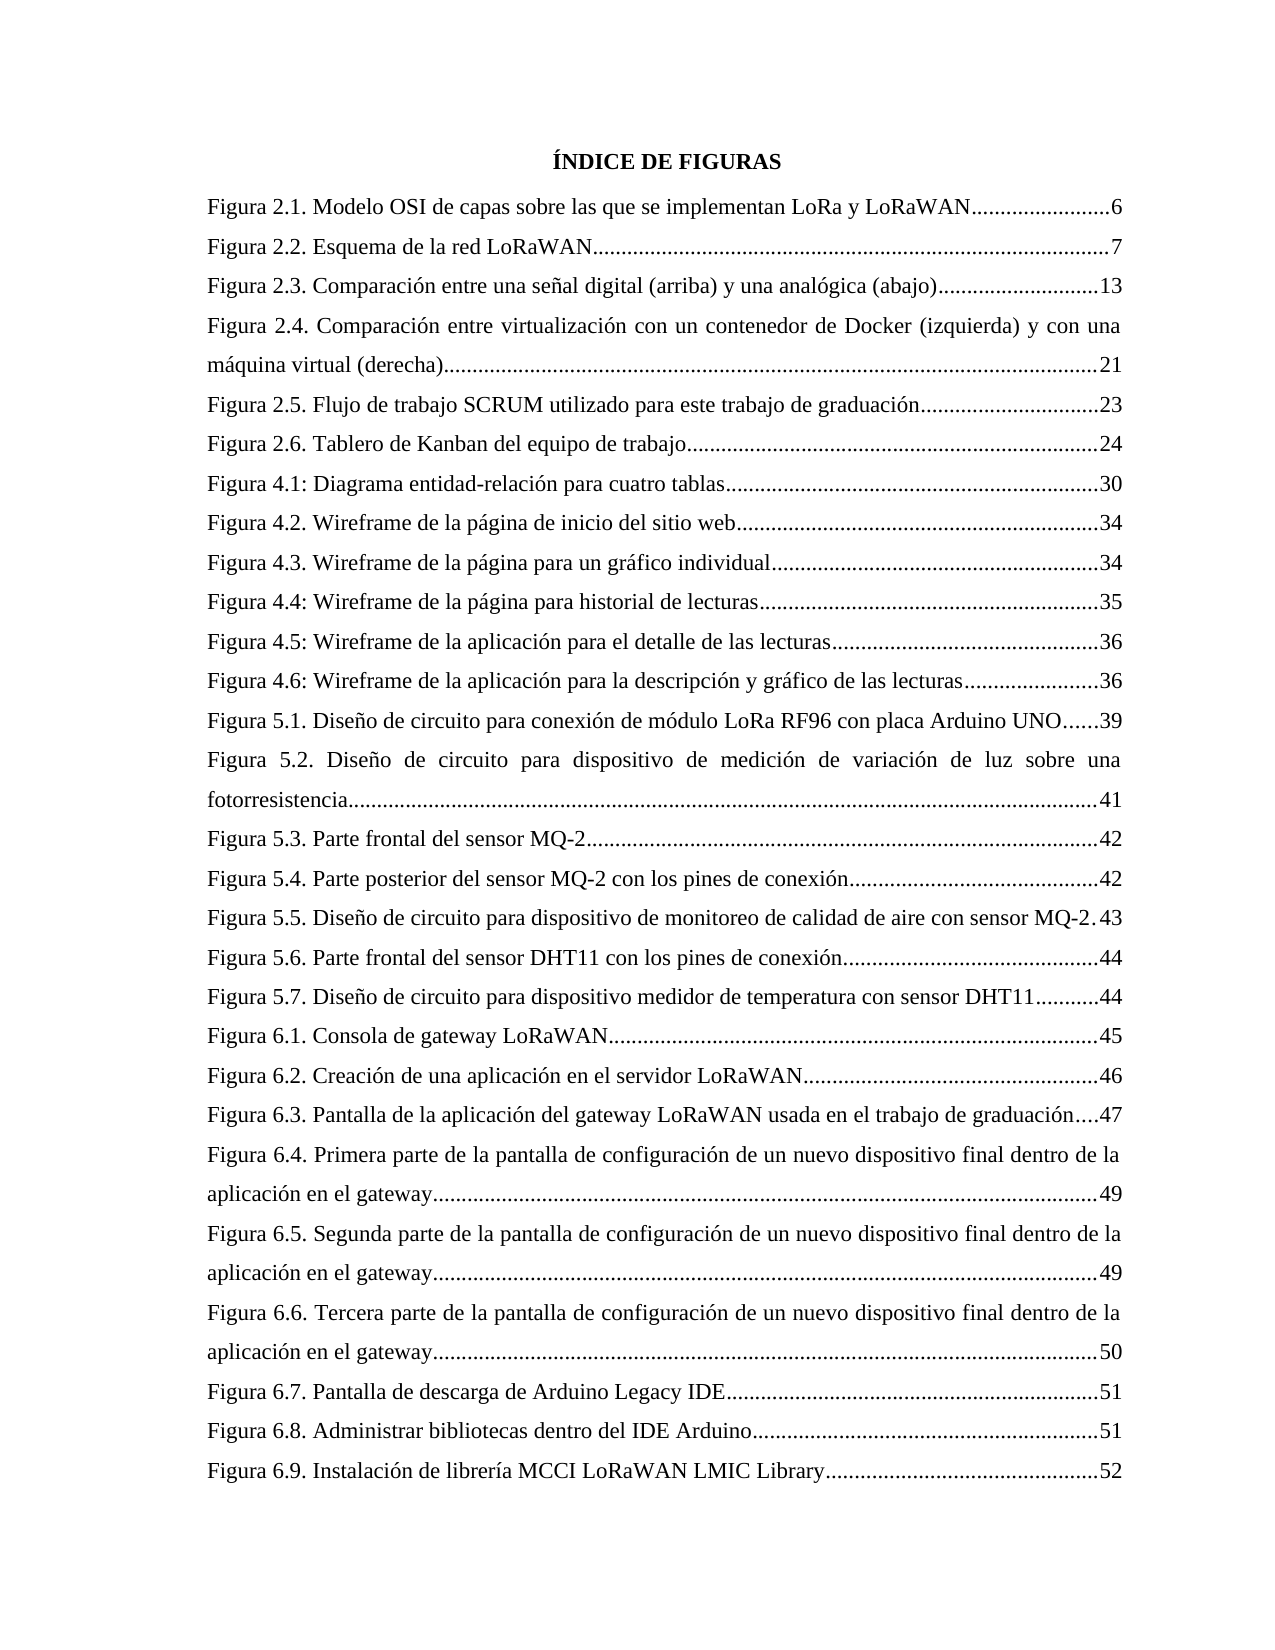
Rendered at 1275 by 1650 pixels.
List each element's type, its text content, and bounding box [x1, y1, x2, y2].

text Figura 2.1. Modelo OSI de capas sobre las que se implementan LoRa y LoRaWAN 6 [207, 193, 1122, 220]
text Figura 6.7. Pantalla de descarga de Arduino Legacy IDE 51 [207, 1378, 1122, 1404]
text Figura 6.6. Tercera parte de la pantalla de configuración de un nuevo dispositivo final dentro de la aplicación en el gateway 50 [207, 1299, 1122, 1365]
text Figura 4.3. Wireframe de la página para un gráfico individual 34 [207, 549, 1122, 575]
text Figura 5.4. Parte posterior del sensor MQ-2 con los pines de conexión 42 [207, 864, 1122, 891]
text Figura 5.3. Parte frontal del sensor MQ-2 42 [207, 825, 1122, 851]
text Figura 4.4: Wireframe de la página para historial de lecturas 35 [207, 588, 1122, 614]
text Figura 5.7. Diseño de circuito para dispositivo medidor de temperatura con sensor DHT11 44 [207, 983, 1122, 1009]
text Figura 4.5: Wireframe de la aplicación para el detalle de las lecturas 36 [207, 628, 1122, 654]
text Figura 2.6. Tablero de Kanban del equipo de trabajo 24 [207, 430, 1122, 457]
text Figura 4.6: Wireframe de la aplicación para la descripción y gráfico de las lecturas 36 [207, 667, 1122, 693]
text Figura 6.1. Consola de gateway LoRaWAN 45 [207, 1022, 1122, 1049]
text Figura 5.5. Diseño de circuito para dispositivo de monitoreo de calidad de aire con sensor MQ-2 43 [207, 904, 1122, 930]
text Figura 6.4. Primera parte de la pantalla de configuración de un nuevo dispositivo final dentro de la aplicación en el gateway 49 [207, 1141, 1122, 1207]
text Figura 4.2. Wireframe de la página de inicio del sitio web 34 [207, 509, 1122, 536]
text Figura 6.2. Creación de una aplicación en el servidor LoRaWAN 46 [207, 1062, 1122, 1088]
text Figura 6.8. Administrar bibliotecas dentro del IDE Arduino 51 [207, 1417, 1122, 1444]
text Figura 5.6. Parte frontal del sensor DHT11 con los pines de conexión 44 [207, 943, 1122, 970]
text Figura 2.4. Comparación entre virtualización con un contenedor de Docker (izquierda) y con una máquina virtual (derecha) 21 [207, 312, 1122, 378]
text Figura 6.9. Instalación de librería MCCI LoRaWAN LMIC Library 52 [207, 1457, 1122, 1483]
text Figura 6.5. Segunda parte de la pantalla de configuración de un nuevo dispositivo final dentro de la aplicación en el gateway 49 [207, 1220, 1122, 1286]
text Figura 5.1. Diseño de circuito para conexión de módulo LoRa RF96 con placa Arduino UNO 39 [207, 707, 1122, 733]
text Figura 2.3. Comparación entre una señal digital (arriba) y una analógica (abajo) 13 [207, 272, 1122, 299]
text Figura 2.2. Esquema de la red LoRaWAN 7 [207, 233, 1122, 259]
text Figura 5.2. Diseño de circuito para dispositivo de medición de variación de luz sobre una fotorresistencia 41 [207, 746, 1122, 812]
text Figura 6.3. Pantalla de la aplicación del gateway LoRaWAN usada en el trabajo de graduación 47 [207, 1101, 1122, 1128]
text Figura 2.5. Flujo de trabajo SCRUM utilizado para este trabajo de graduación 23 [207, 391, 1122, 417]
subtitle ÍNDICE DE FIGURAS [207, 148, 1127, 174]
text Figura 4.1: Diagrama entidad-relación para cuatro tablas 30 [207, 470, 1122, 496]
